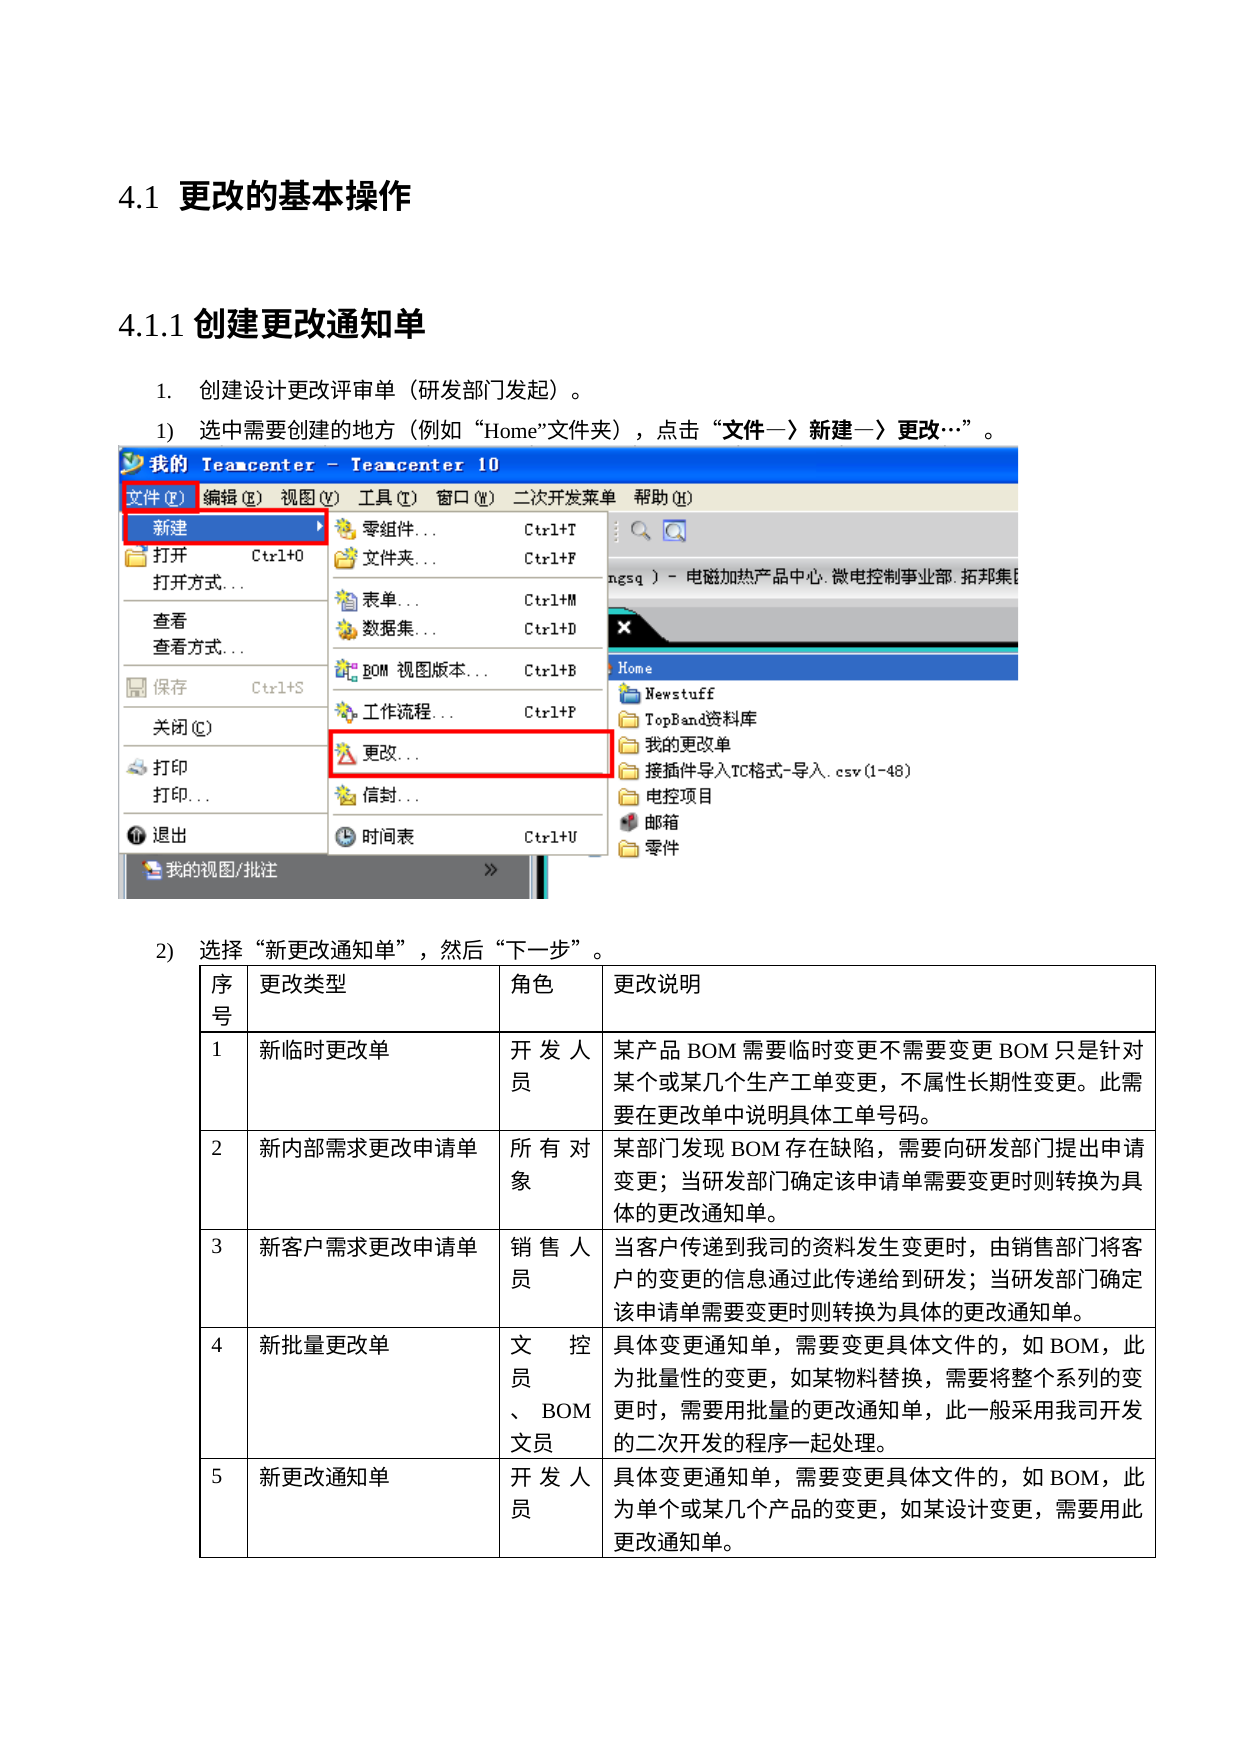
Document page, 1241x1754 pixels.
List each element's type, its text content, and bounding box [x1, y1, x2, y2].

subtitle 更改的基本操作 [118, 162, 1137, 227]
table_cell 当客户传递到我司的资料发生变更时，由销售部门将客户的变更的信息通过此传递给到研发；当研发部门确定该申请单需要变更时则转换为具体的更改通知单。 [603, 1230, 1155, 1327]
table_cell 新批量更改单 [248, 1328, 499, 1458]
table_cell 新临时更改单 [248, 1033, 499, 1130]
table_cell 销售人员 [500, 1230, 602, 1327]
table_cell 某部门发现BOM存在缺陷，需要向研发部门提出申请变更；当研发部门确定该申请单需要变更时则转换为具体的更改通知单。 [603, 1131, 1155, 1228]
list 选择“新更改通知单”，然后“下一步”。 [156, 933, 1137, 965]
table_cell 4 [201, 1328, 247, 1458]
picture [118, 445, 1019, 899]
table_cell 2 [201, 1131, 247, 1228]
table_cell 新客户需求更改申请单 [248, 1230, 499, 1327]
list 创建设计更改评审单（研发部门发起）。 [156, 372, 1137, 405]
table_header 更改类型 [248, 966, 499, 1031]
table_cell 开发人员 [500, 1459, 602, 1557]
table_cell 具体变更通知单，需要变更具体文件的，如BOM，此为批量性的变更，如某物料替换，需要将整个系列的变更时，需要用批量的更改通知单，此一般采用我司开发的二次开发的程序一起处理。 [603, 1328, 1155, 1458]
table_cell 所有对象 [500, 1131, 602, 1228]
list 选中需要创建的地方（例如“Home”文件夹），点击“文件—〉新建—〉更改…”。 [156, 413, 1137, 445]
table_cell 开发人员 [500, 1033, 602, 1130]
table_cell 新内部需求更改申请单 [248, 1131, 499, 1228]
table_header 更改说明 [603, 966, 1155, 1031]
table_cell 某产品BOM需要临时变更不需要变更BOM只是针对某个或某几个生产工单变更，不属性长期性变更。此需要在更改单中说明具体工单号码。 [603, 1033, 1155, 1130]
table_cell 具体变更通知单，需要变更具体文件的，如BOM，此为单个或某几个产品的变更，如某设计变更，需要用此更改通知单。 [603, 1459, 1155, 1557]
table_cell 文控员、BOM文员 [500, 1328, 602, 1458]
table_cell 5 [201, 1459, 247, 1557]
table_cell 新更改通知单 [248, 1459, 499, 1557]
table_header 角色 [500, 966, 602, 1031]
table_cell 1 [201, 1033, 247, 1130]
table_header 序号 [201, 966, 247, 1031]
table_cell 3 [201, 1230, 247, 1327]
subtitle 创建更改通知单 [118, 289, 1137, 354]
